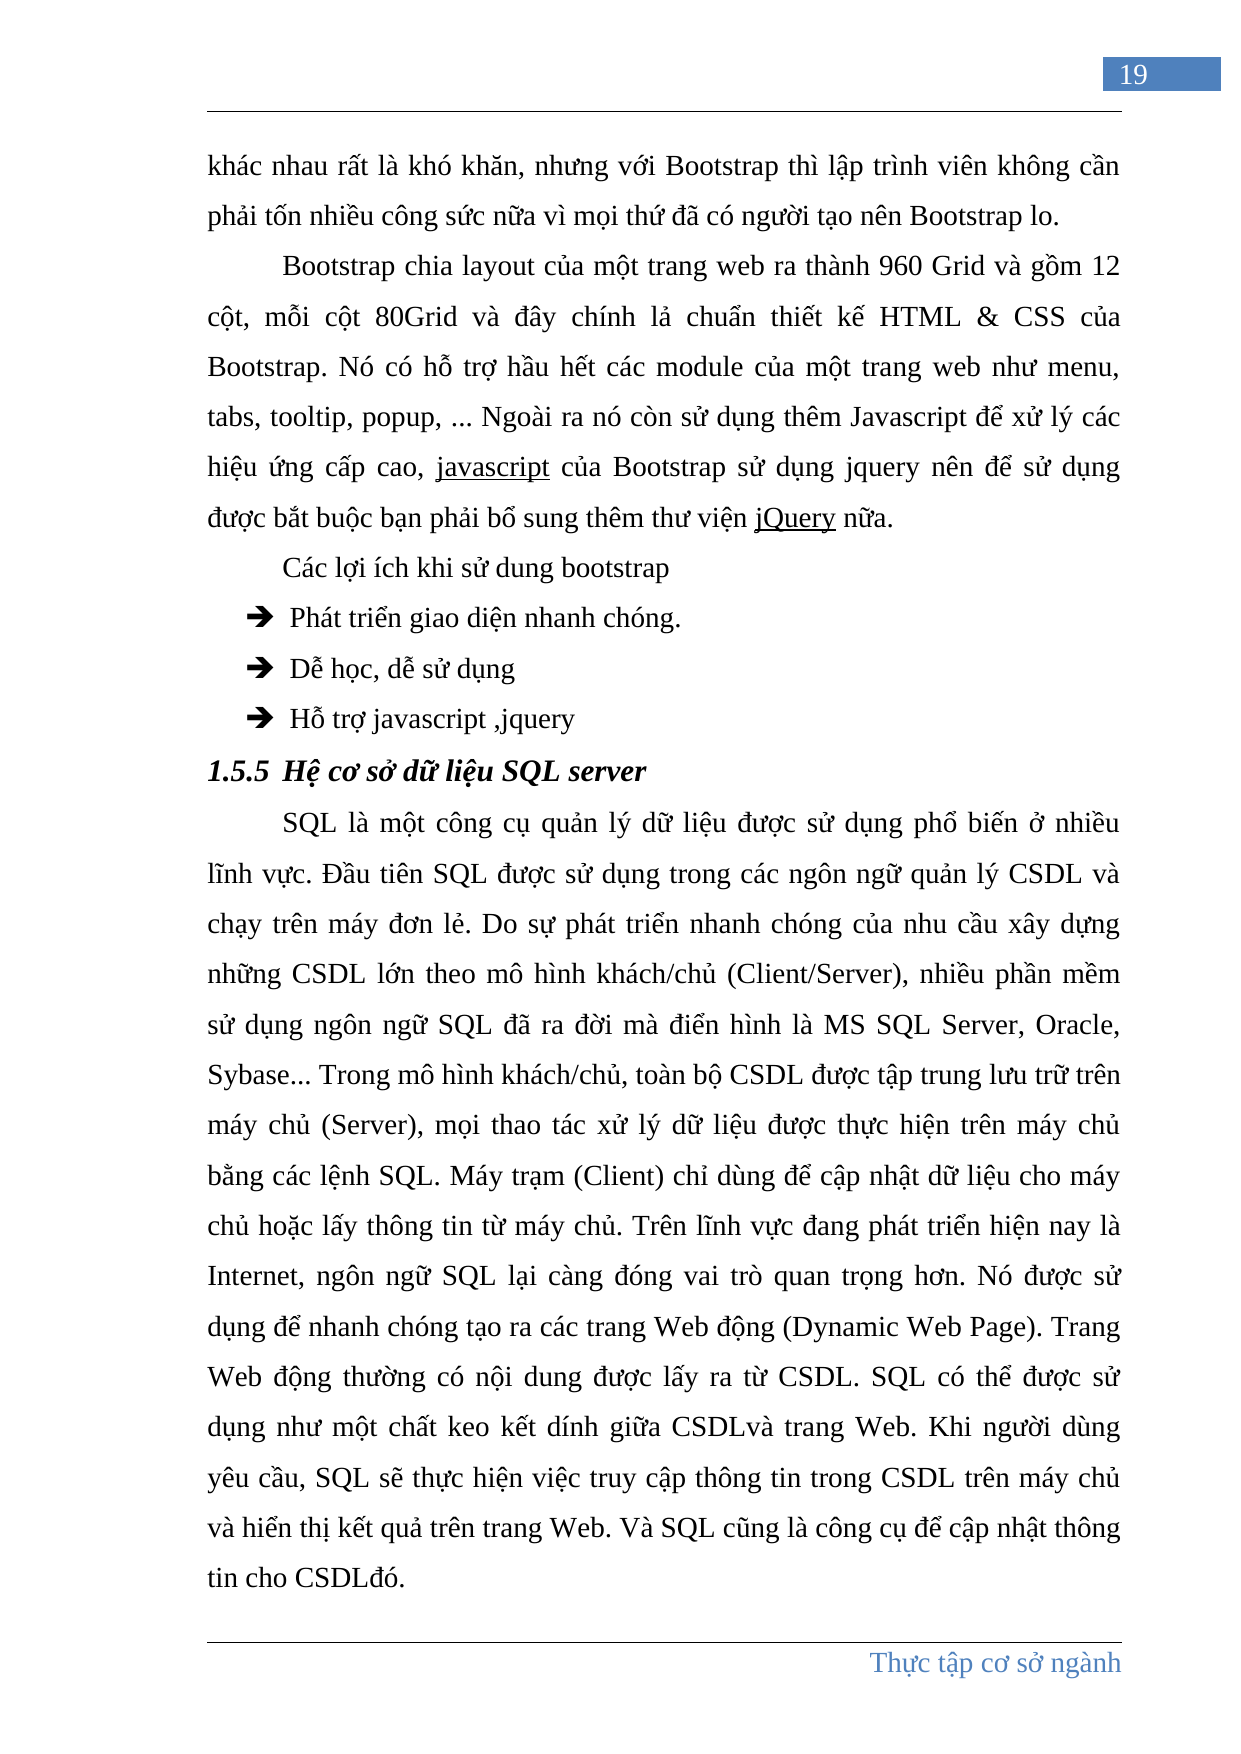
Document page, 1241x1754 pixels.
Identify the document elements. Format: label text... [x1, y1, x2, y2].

list Hỗ trợ javascript ,jquery [244, 701, 1122, 735]
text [207, 148, 1122, 232]
list Phát triển giao diện nhanh chóng. [244, 601, 1122, 634]
text Các lợi ích khi sử dung bootstrap [207, 550, 1122, 584]
list Dễ học, dễ sử dụng [244, 651, 1122, 684]
text SQL là một công cụ quản lý dữ liệu được sử dụng phổ biến ở nhiều lĩnh vực. Đầu tiên SQL được sử dụng trong các ngôn ngữ quản lý CSDL và chạy trên máy đơn lẻ. Do sự phát triển nhanh chóng của nhu cầu xây dựng những CSDL lớn theo mô hình khách/chủ (Client/Server), nhiều phần mềm sử dụng ngôn ngữ SQL đã ra đời mà điển hình là MS SQL Server, Oracle, Sybase... Trong mô hình khách/chủ, toàn bộ CSDL được tập trung lưu trữ trên máy chủ (Server), mọi thao tác xử lý dữ liệu được thực hiện trên máy chủ bằng các lệnh SQL. Máy trạm (Client) chỉ dùng để cập nhật dữ liệu cho máy chủ hoặc lấy thông tin từ máy chủ. Trên lĩnh vực đang phát triển hiện nay là Internet, ngôn ngữ SQL lại càng đóng vai trò quan trọng hơn. Nó được sử dụng để nhanh chóng tạo ra các trang Web động (Dynamic Web Page). Trang Web động thường có nội dung được lấy ra từ CSDL. SQL có thể được sử dụng như một chất keo kết dính giữa CSDLvà trang Web. Khi người dùng yêu cầu, SQL sẽ thực hiện việc truy cập thông tin trong CSDL trên máy chủ và hiển thị kết quả trên trang Web. Và SQL cũng là công cụ để cập nhật thông tin cho CSDLđó. [207, 806, 1122, 1594]
text Bootstrap chia layout của một trang web ra thành 960 Grid và gồm 12 cột, mỗi cột 80Grid và đây chính lả chuẩn thiết kế HTML & CSS của Bootstrap. Nó có hỗ trợ hầu hết các module của một trang web như menu, tabs, tooltip, popup, ... Ngoài ra nó còn sử dụng thêm Javascript để xử lý các hiệu ứng cấp cao, javascript của Bootstrap sử dụng jquery nên để sử dụng được bắt buộc bạn phải bổ sung thêm thư viện jQuery nữa. [207, 248, 1122, 533]
subtitle Hệ cơ sở dữ liệu SQL server [207, 752, 1122, 788]
